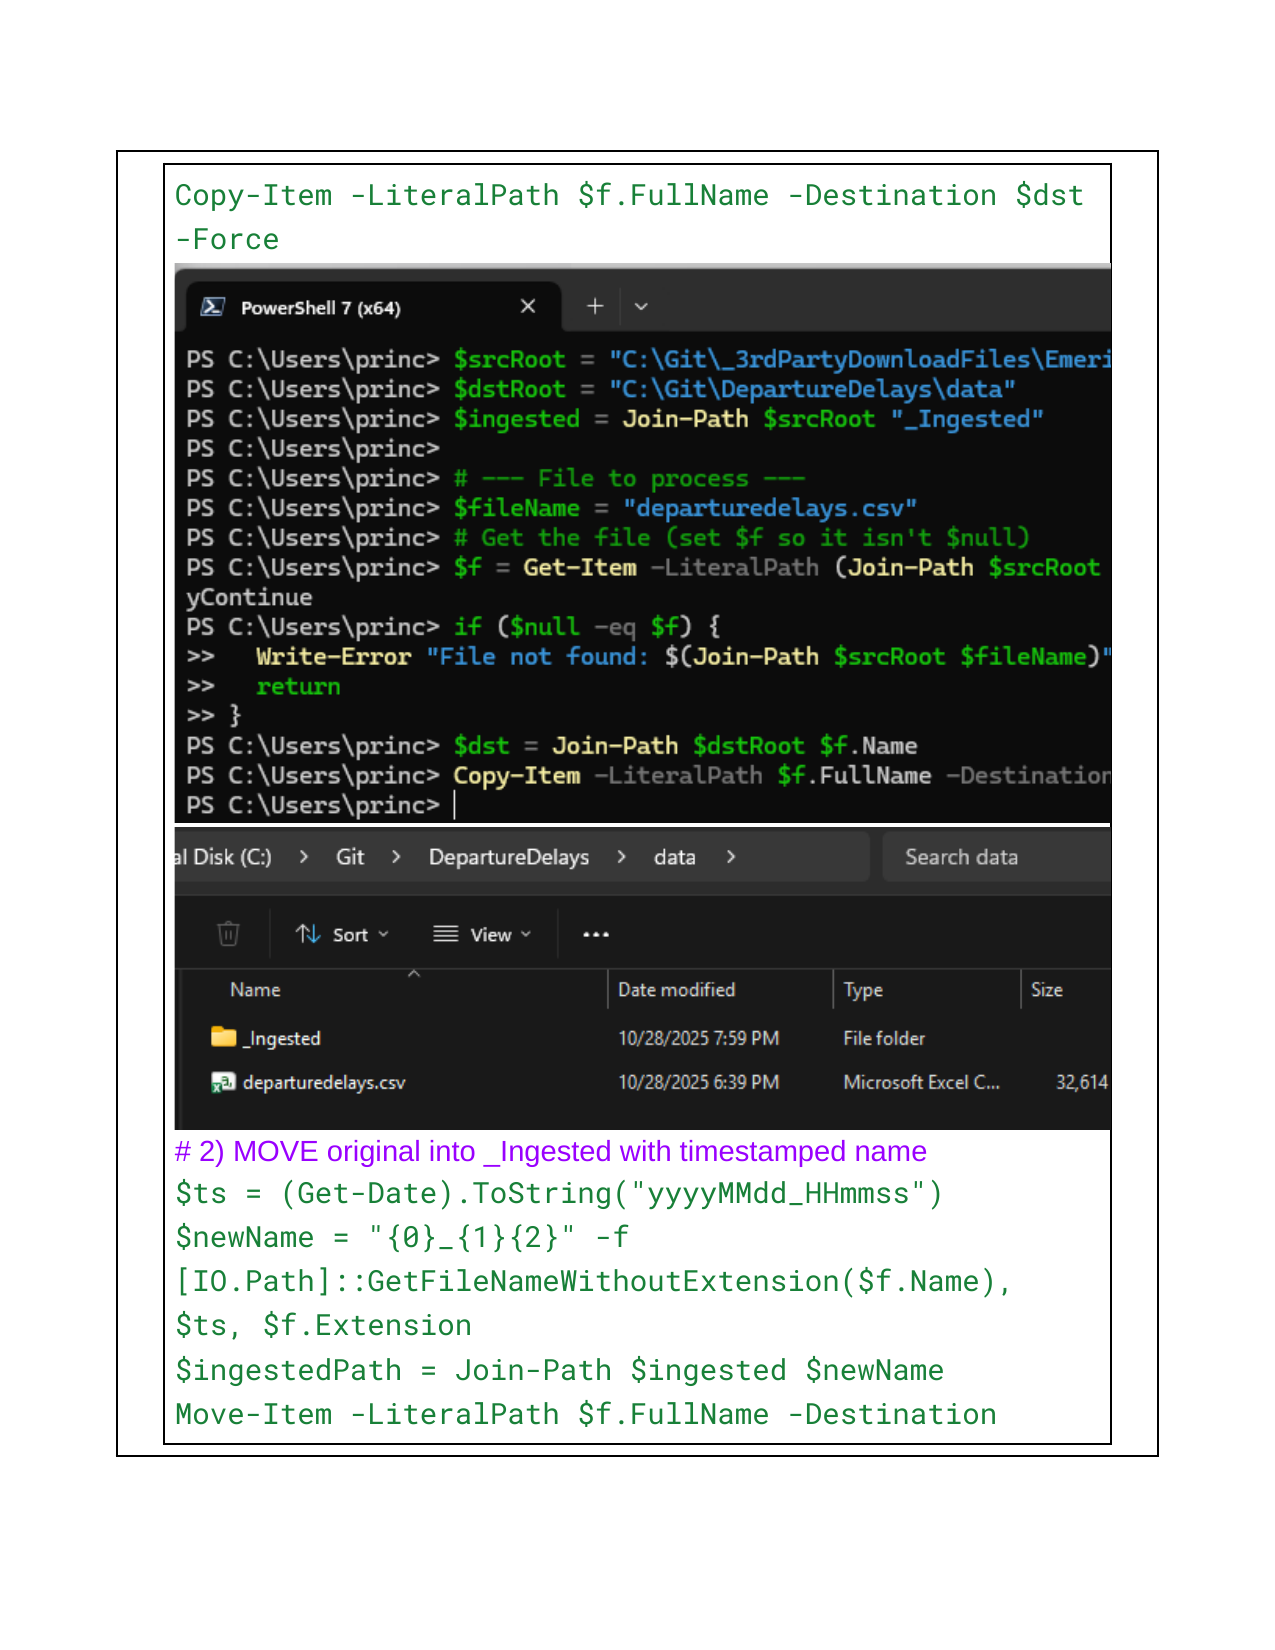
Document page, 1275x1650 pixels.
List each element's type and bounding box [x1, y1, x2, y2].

picture [174, 827, 1111, 1130]
picture [174, 263, 1111, 823]
table_cell [118, 152, 1157, 1455]
